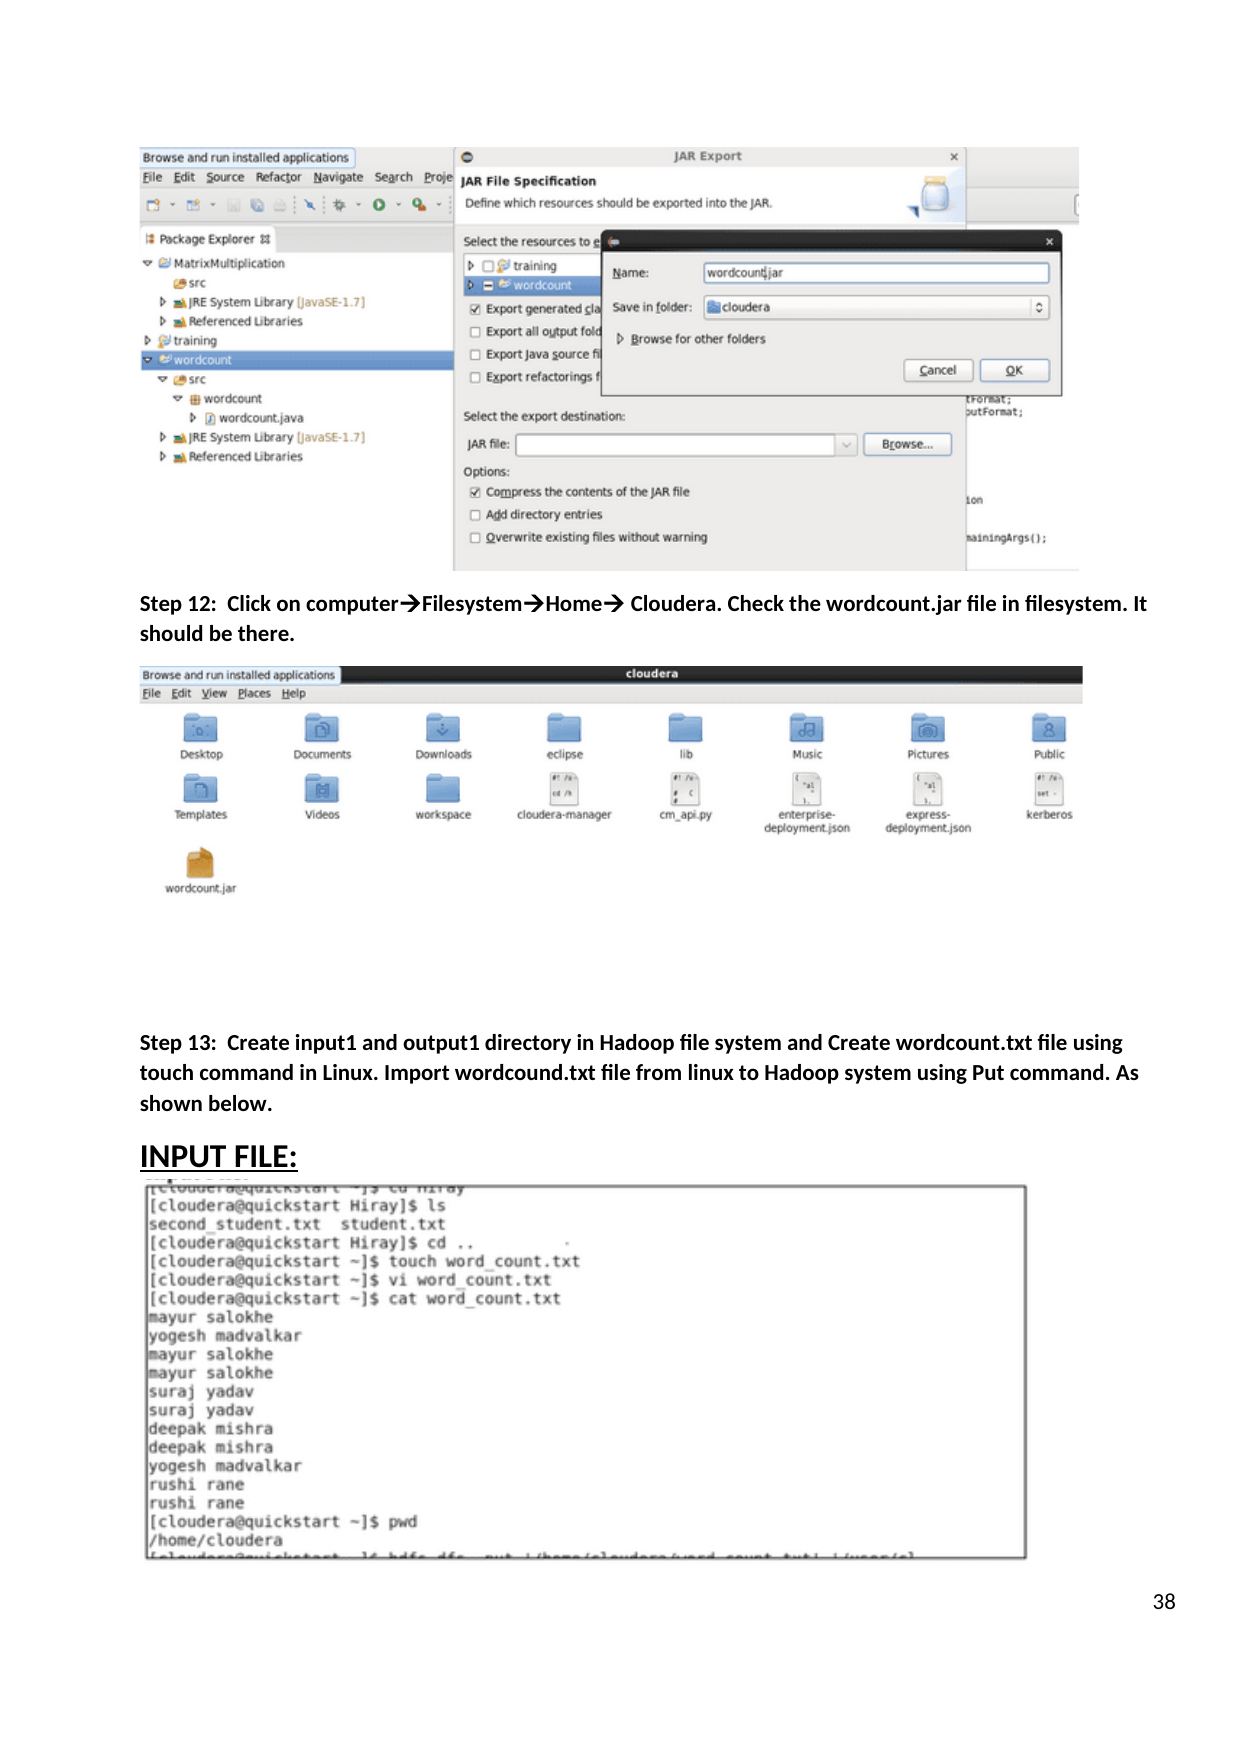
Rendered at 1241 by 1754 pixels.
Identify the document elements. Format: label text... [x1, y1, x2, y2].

picture [139, 147, 1080, 571]
picture [139, 1179, 1031, 1564]
text Step 13: Create input1 and output1 directory in Hadoop file system and Create wordcount.txt file using touch command in Linux. Import wordcound.txt file from linux to Hadoop system using Put command. As shown below. [139, 1028, 1176, 1117]
text INPUT FILE: [139, 1136, 1176, 1176]
text Step 12: Click on computerFilesystemHome Cloudera. Check the wordcount.jar file in filesystem. It should be there. [139, 589, 1176, 647]
picture [139, 666, 1083, 1010]
